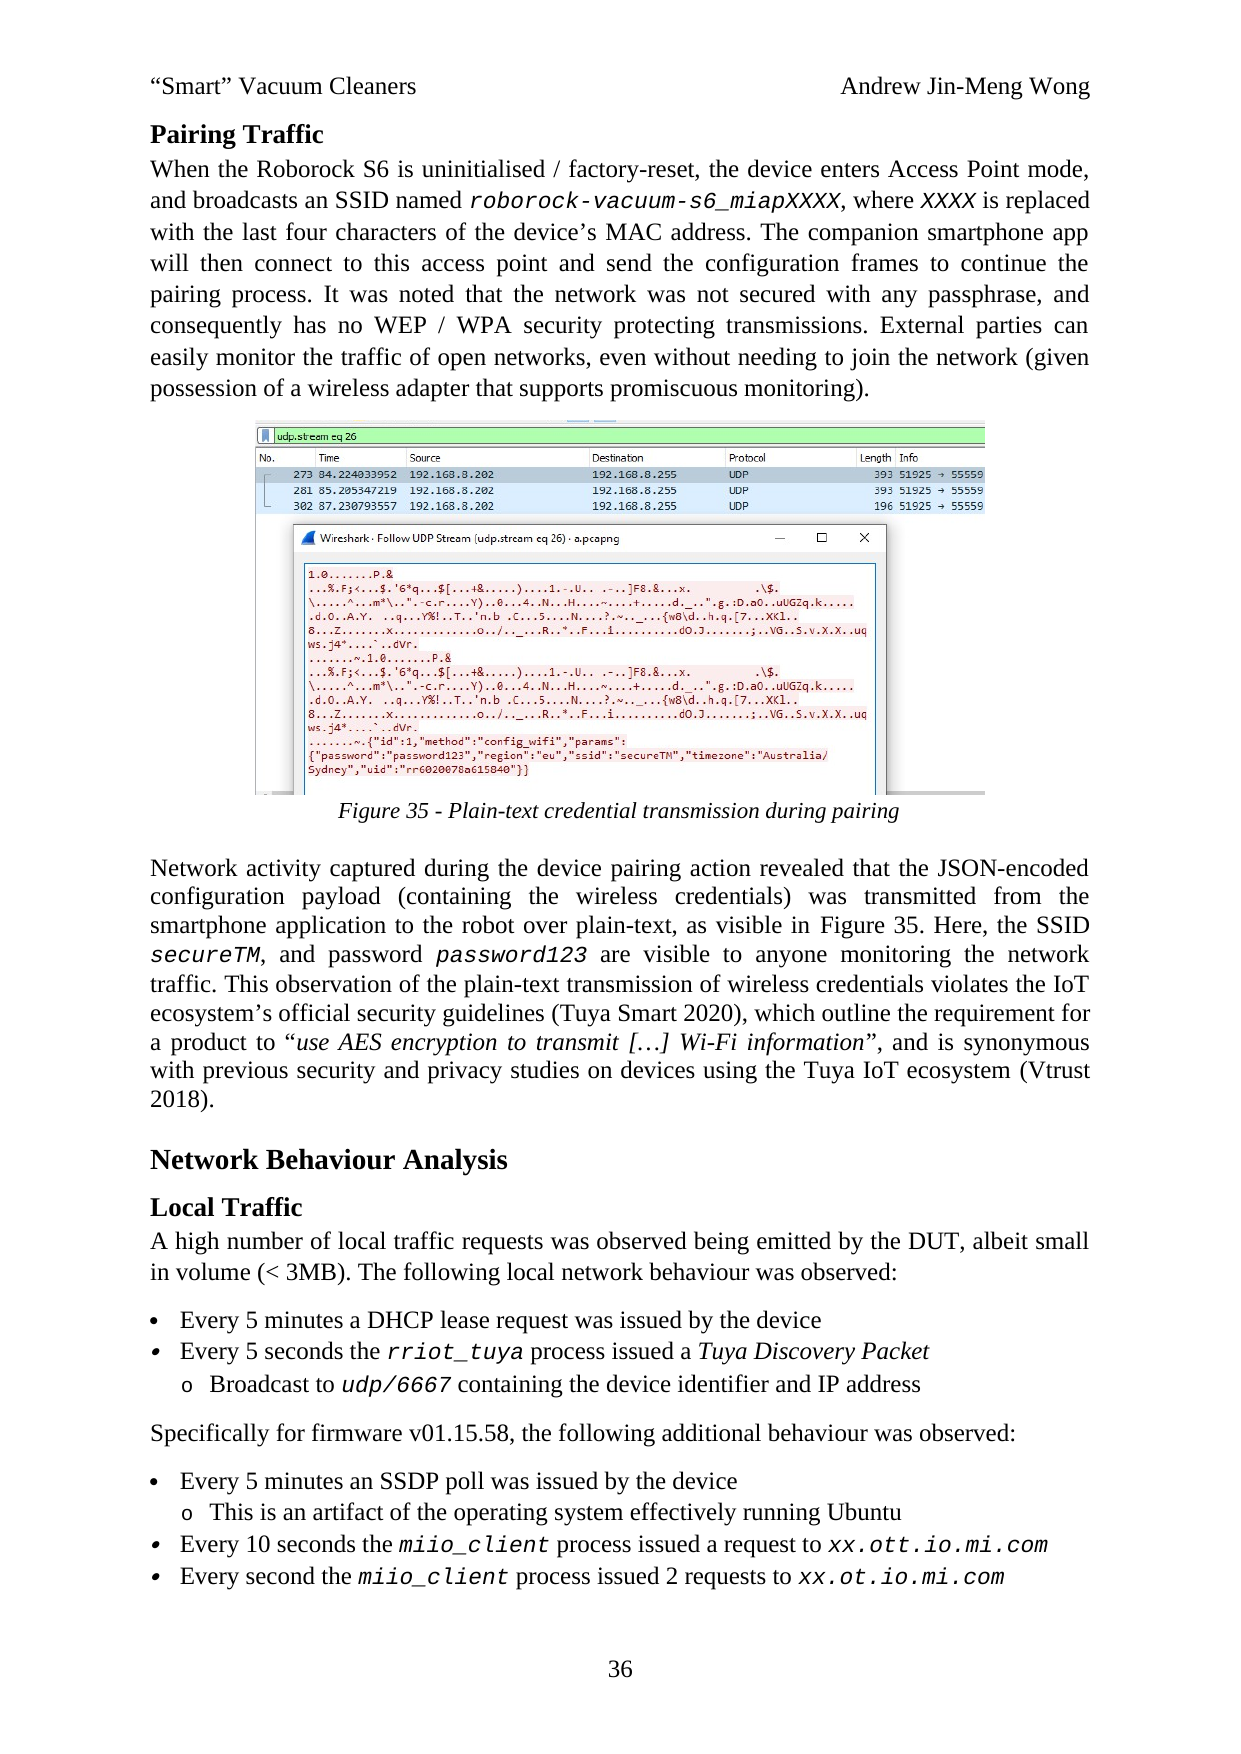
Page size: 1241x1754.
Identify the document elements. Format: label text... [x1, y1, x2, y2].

list Every second the miio_client process issued 2 requests to xx.ot.io.mi.com [150, 1561, 1090, 1591]
text Specifically for firmware v01.15.58, the following additional behaviour was observed: [150, 1418, 1090, 1447]
list Broadcast to udp/6667 containing the device identifier and IP address [181, 1369, 1090, 1399]
picture [255, 420, 985, 795]
text Figure 35 - Plain-text credential transmission during pairing [150, 797, 1090, 823]
text When the Roborock S6 is uninitialised / factory-reset, the device enters Access Point mode, and broadcasts an SSID named roborock-vacuum-s6_miapXXXX, where XXXX is replaced with the last four characters of the device’s MAC address. The companion smartphone app will then connect to this access point and send the configuration frames to continue the pairing process. It was noted that the network was not secured with any passphrase, and consequently has no WEP / WPA security protecting transmissions. External parties can easily monitor the traffic of open networks, even without needing to join the network (given possession of a wireless adapter that supports promiscuous monitoring). [150, 154, 1090, 401]
list Every 5 minutes a DHCP lease request was issued by the device [150, 1305, 1090, 1334]
subtitle Local Traffic [150, 1191, 1090, 1222]
subtitle Pairing Traffic [150, 118, 1090, 149]
text Network activity captured during the device pairing action revealed that the JSON-encoded configuration payload (containing the wireless credentials) was transmitted from the smartphone application to the robot over plain-text, as visible in Figure 35. Here, the SSID secureTM, and password password123 are visible to anyone monitoring the network traffic. This observation of the plain-text transmission of wireless credentials violates the IoT ecosystem’s official security guidelines (Tuya Smart 2020), which outline the requirement for a product to “use AES encryption to transmit […] Wi-Fi information”, and is synonymous with previous security and privacy studies on devices using the Tuya IoT ecosystem (Vtrust 2018). [150, 853, 1090, 1113]
list Every 5 seconds the rriot_tuya process issued a Tuya Discovery Packet [150, 1336, 1090, 1366]
list Every 10 seconds the miio_client process issued a request to xx.ott.io.mi.com [150, 1529, 1090, 1559]
subtitle Network Behaviour Analysis [150, 1142, 1090, 1176]
list This is an artifact of the operating system effectively running Ubuntu [181, 1497, 1090, 1526]
text A high number of local traffic requests was observed being emitted by the DUT, albeit small in volume (< 3MB). The following local network behaviour was observed: [150, 1226, 1090, 1286]
list Every 5 minutes an SSDP poll was issued by the device [150, 1466, 1090, 1494]
